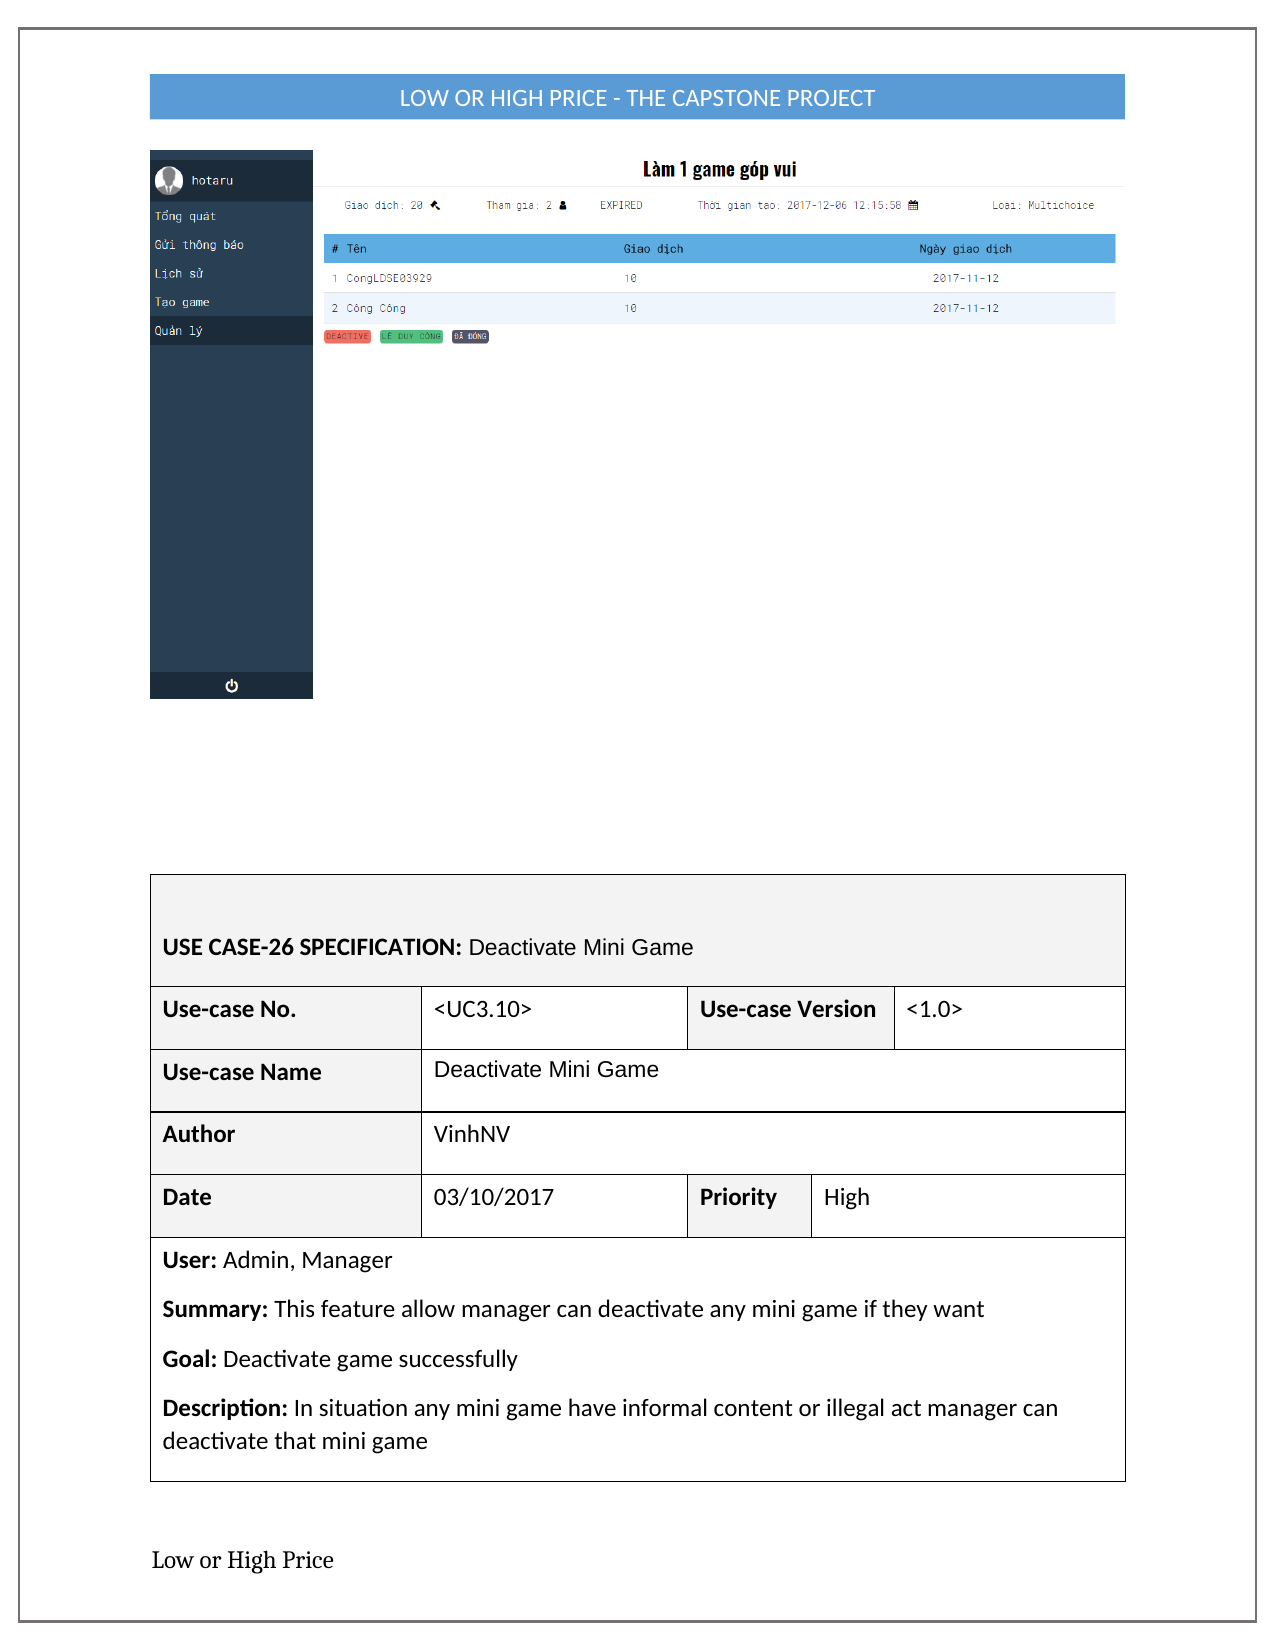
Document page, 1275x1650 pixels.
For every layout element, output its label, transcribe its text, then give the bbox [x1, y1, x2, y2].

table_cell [151, 1238, 1125, 1481]
table_cell <1.0> [895, 987, 1125, 1049]
table_cell Use-case Name [151, 1050, 421, 1111]
table_cell Priority [688, 1175, 811, 1237]
picture [150, 150, 1125, 699]
table_cell 03/10/2017 [422, 1175, 687, 1237]
table_header USE CASE-26 SPECIFICATION: Deactivate Mini Game [151, 875, 1125, 986]
table_cell Author [151, 1113, 421, 1174]
table_cell Date [151, 1175, 421, 1237]
table_cell Deactivate Mini Game [422, 1050, 1125, 1111]
table_cell High [812, 1175, 1125, 1237]
table_cell <UC3.10> [422, 987, 687, 1049]
table_cell Use-case Version [688, 987, 894, 1049]
table_cell VinhNV [422, 1113, 1125, 1174]
table_cell Use-case No. [151, 987, 421, 1049]
